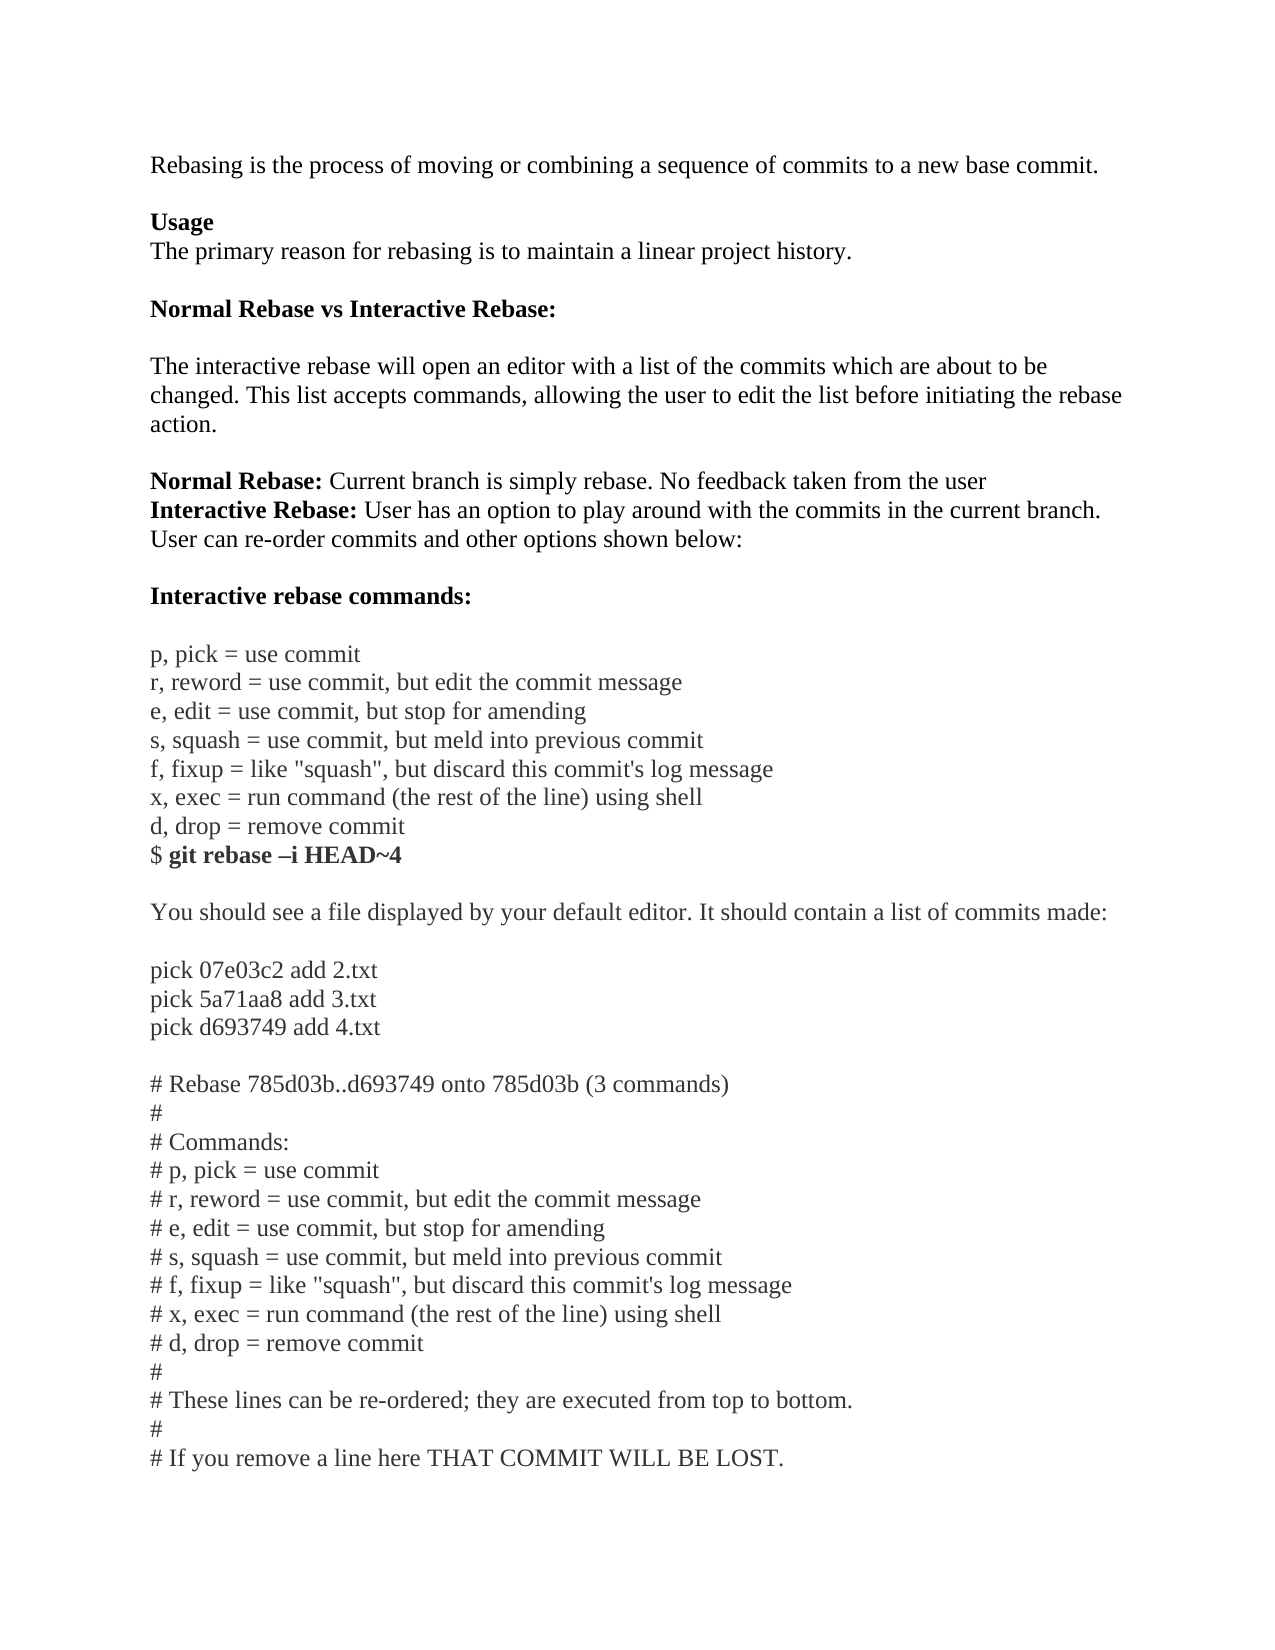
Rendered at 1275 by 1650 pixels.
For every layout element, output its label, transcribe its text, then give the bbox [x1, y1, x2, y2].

text # x, exec = run command (the rest of the line) using shell [150, 1299, 1125, 1328]
text The interactive rebase will open an editor with a list of the commits which are about to be changed. This list accepts commands, allowing the user to edit the list before initiating the rebase action. [150, 351, 1125, 437]
text # If you remove a line here THAT COMMIT WILL BE LOST. [150, 1443, 1125, 1472]
text # [150, 1357, 1125, 1386]
text pick 5a71aa8 add 3.txt [150, 984, 1125, 1012]
text # [150, 1414, 1125, 1443]
text x, exec = run command (the rest of the line) using shell [150, 782, 1125, 811]
text Interactive Rebase: User has an option to play around with the commits in the current branch. User can re-order commits and other options shown below: [150, 495, 1125, 552]
text f, fixup = like "squash", but discard this commit's log message [150, 754, 1125, 782]
text s, squash = use commit, but meld into previous commit [150, 725, 1125, 754]
text # Rebase 785d03b..d693749 onto 785d03b (3 commands) [150, 1069, 1125, 1098]
text $ git rebase –i HEAD~4 [150, 840, 1125, 869]
text pick 07e03c2 add 2.txt [150, 955, 1125, 984]
text # [150, 1098, 1125, 1127]
text r, reword = use commit, but edit the commit message [150, 667, 1125, 696]
text Normal Rebase vs Interactive Rebase: [150, 294, 1125, 322]
text You should see a file displayed by your default editor. It should contain a list of commits made: [150, 897, 1125, 926]
text p, pick = use commit [150, 639, 1125, 667]
text # d, drop = remove commit [150, 1328, 1125, 1357]
text Rebasing is the process of moving or combining a sequence of commits to a new base commit. [150, 150, 1125, 179]
text # Commands: [150, 1127, 1125, 1156]
text # e, edit = use commit, but stop for amending [150, 1213, 1125, 1242]
text # f, fixup = like "squash", but discard this commit's log message [150, 1271, 1125, 1299]
text Interactive rebase commands: [150, 581, 1125, 610]
text Normal Rebase: Current branch is simply rebase. No feedback taken from the user [150, 466, 1125, 495]
text # r, reword = use commit, but edit the commit message [150, 1184, 1125, 1213]
text Usage [150, 207, 1125, 236]
text The primary reason for rebasing is to maintain a linear project history. [150, 236, 1125, 265]
text # s, squash = use commit, but meld into previous commit [150, 1242, 1125, 1271]
text pick d693749 add 4.txt [150, 1012, 1125, 1041]
text # These lines can be re-ordered; they are executed from top to bottom. [150, 1386, 1125, 1414]
text e, edit = use commit, but stop for amending [150, 696, 1125, 725]
text # p, pick = use commit [150, 1156, 1125, 1184]
text d, drop = remove commit [150, 811, 1125, 840]
